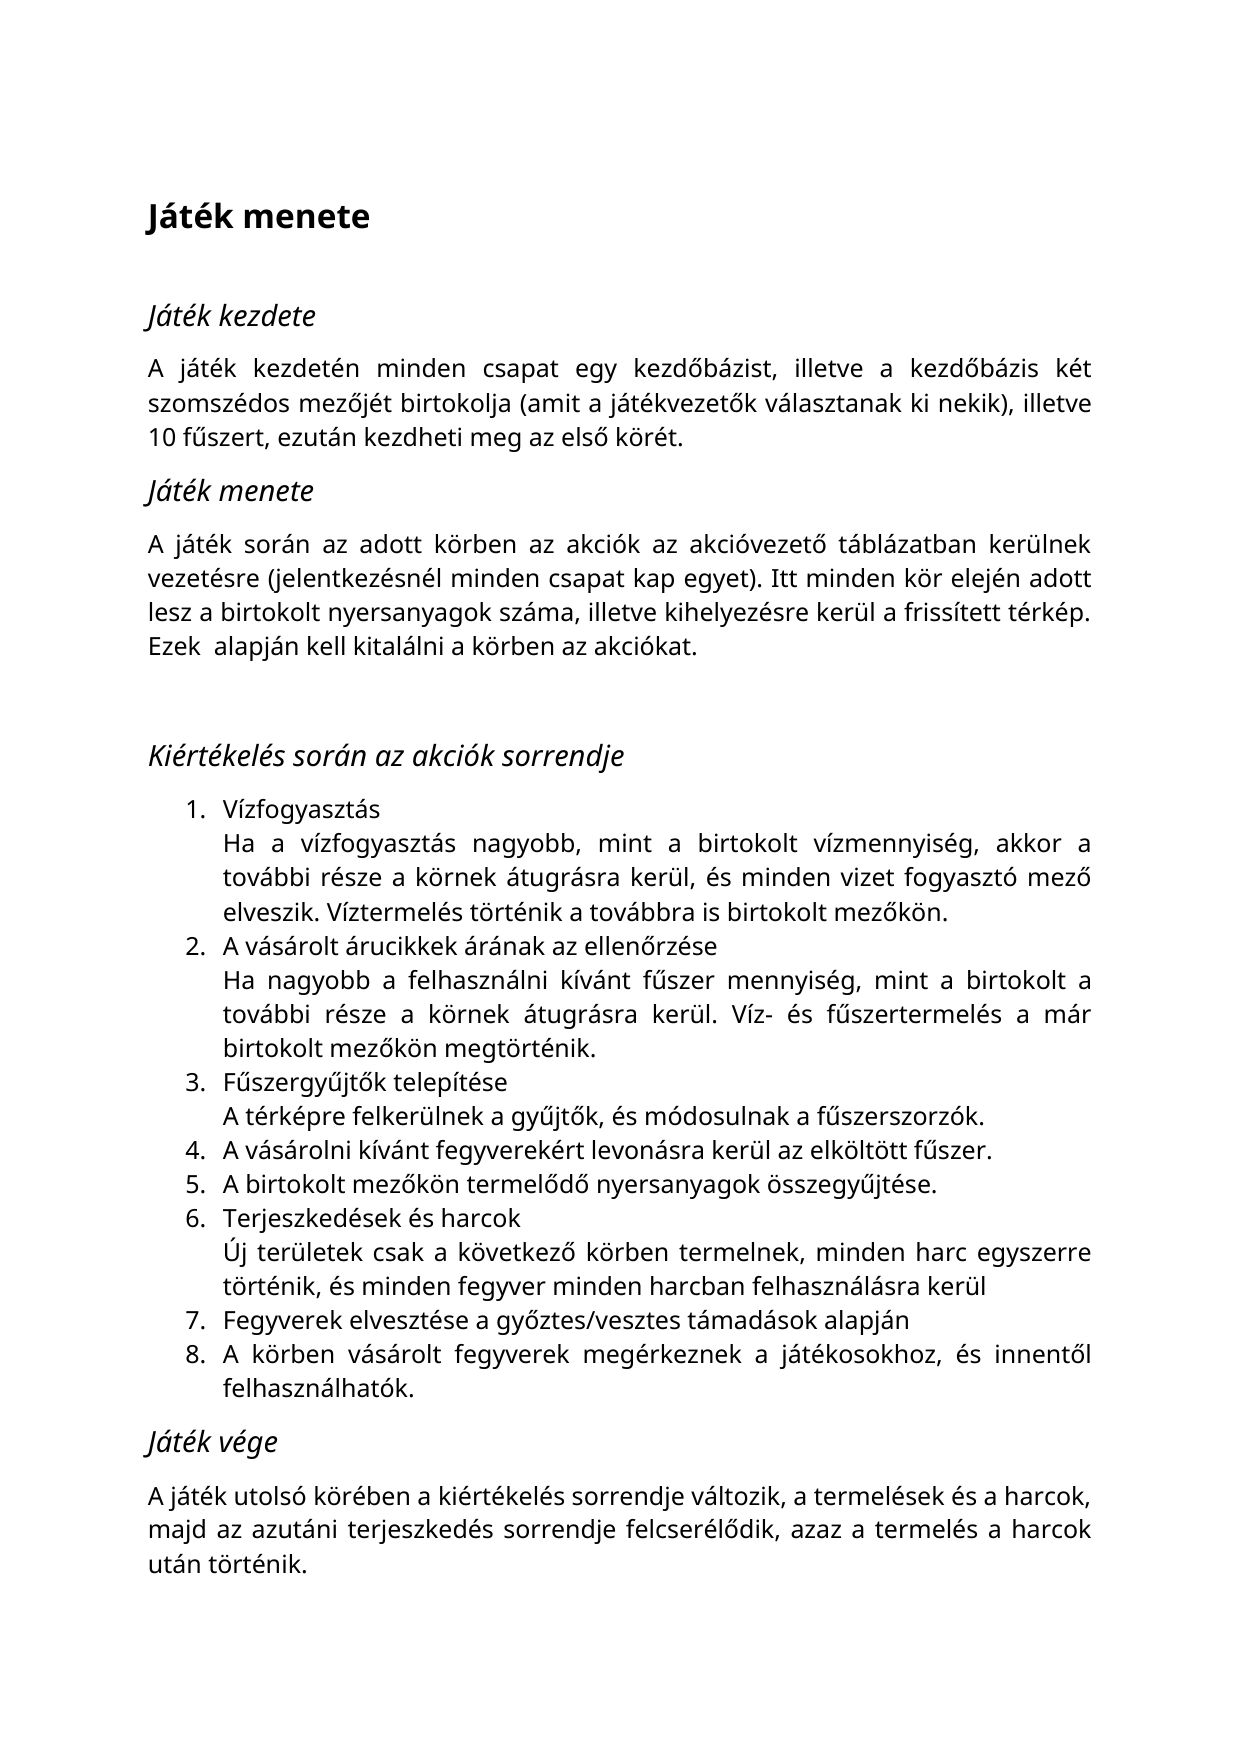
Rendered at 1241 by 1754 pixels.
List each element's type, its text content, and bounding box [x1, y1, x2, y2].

text Játék kezdete [148, 295, 1093, 334]
list Vízfogyasztás [185, 792, 1093, 826]
list A körben vásárolt fegyverek megérkeznek a játékosokhoz, és innentől felhasználhatók. [185, 1337, 1093, 1405]
list Fegyverek elvesztése a győztes/vesztes támadások alapján [185, 1303, 1093, 1337]
text Kiértékelés során az akciók sorrendje [148, 736, 1093, 775]
text Játék vége [148, 1422, 1093, 1461]
text A játék kezdetén minden csapat egy kezdőbázist, illetve a kezdőbázis két szomszédos mezőjét birtokolja (amit a játékvezetők választanak ki nekik), illetve 10 fűszert, ezután kezdheti meg az első körét. [148, 351, 1093, 453]
list A vásárolni kívánt fegyverekért levonásra kerül az elköltött fűszer. [185, 1133, 1093, 1167]
text Játék menete [148, 470, 1093, 510]
list Ha a vízfogyasztás nagyobb, mint a birtokolt vízmennyiség, akkor a további része a körnek átugrásra kerül, és minden vizet fogyasztó mező elveszik. Víztermelés történik a továbbra is birtokolt mezőkön. [223, 826, 1093, 928]
list Terjeszkedések és harcok [185, 1201, 1093, 1235]
list A birtokolt mezőkön termelődő nyersanyagok összegyűjtése. [185, 1167, 1093, 1201]
list Új területek csak a következő körben termelnek, minden harc egyszerre történik, és minden fegyver minden harcban felhasználásra kerül [223, 1235, 1093, 1303]
text A játék utolsó körében a kiértékelés sorrendje változik, a termelések és a harcok, majd az azutáni terjeszkedés sorrendje felcserélődik, azaz a termelés a harcok után történik. [148, 1478, 1093, 1580]
list A vásárolt árucikkek árának az ellenőrzése [185, 928, 1093, 962]
list Fűszergyűjtők telepítése [185, 1064, 1093, 1098]
text Játék menete [148, 193, 1093, 238]
list A térképre felkerülnek a gyűjtők, és módosulnak a fűszerszorzók. [223, 1098, 1093, 1133]
text A játék során az adott körben az akciók az akcióvezető táblázatban kerülnek vezetésre (jelentkezésnél minden csapat kap egyet). Itt minden kör elején adott lesz a birtokolt nyersanyagok száma, illetve kihelyezésre kerül a frissített térkép. Ezek alapján kell kitalálni a körben az akciókat. [148, 526, 1093, 663]
list Ha nagyobb a felhasználni kívánt fűszer mennyiség, mint a birtokolt a további része a körnek átugrásra kerül. Víz- és fűszertermelés a már birtokolt mezőkön megtörténik. [223, 962, 1093, 1064]
